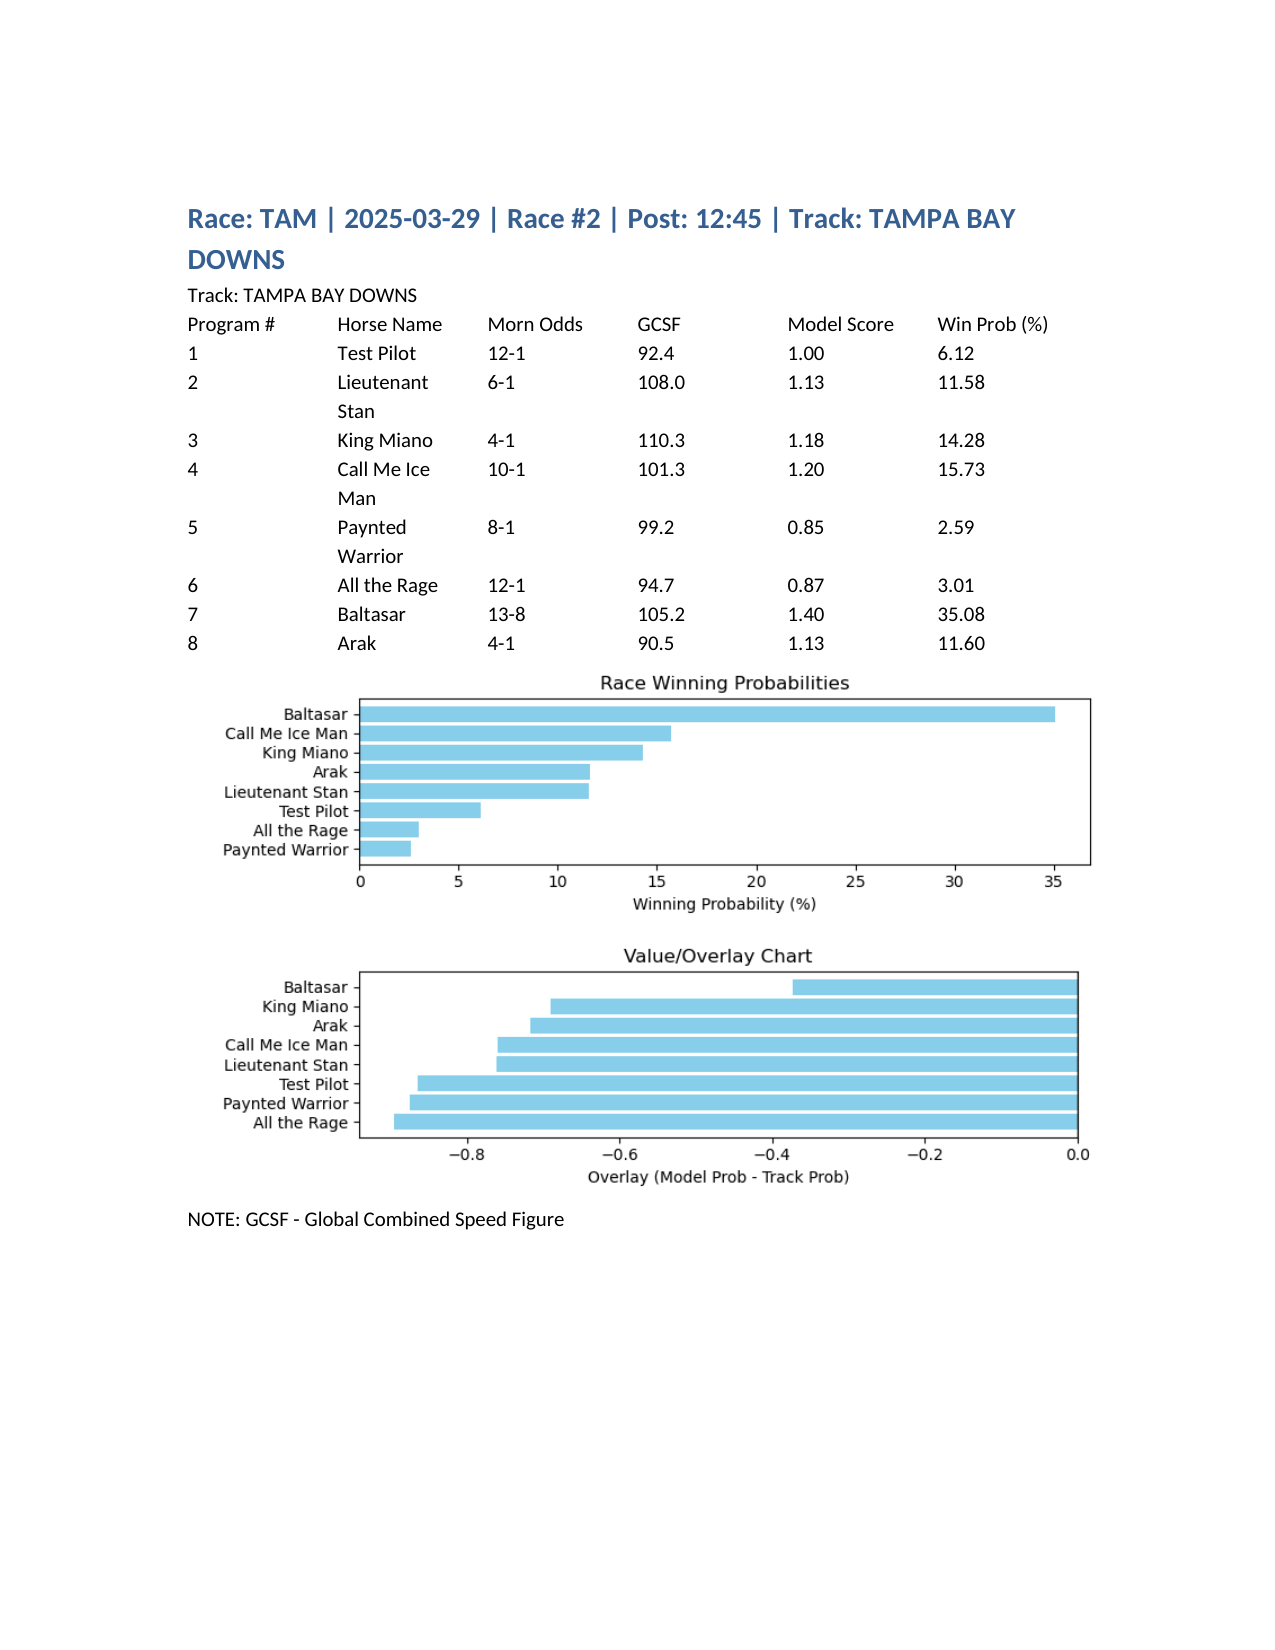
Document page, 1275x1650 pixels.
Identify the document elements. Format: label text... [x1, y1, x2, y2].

picture [206, 932, 1107, 1203]
text NOTE: GCSF - Global Combined Speed Figure [187, 1207, 1087, 1232]
subtitle Race: TAM | 2025-03-29 | Race #2 | Post: 12:45 | Track: TAMPA BAY DOWNS [187, 200, 1087, 277]
picture [206, 659, 1107, 930]
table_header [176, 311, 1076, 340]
text Track: TAMPA BAY DOWNS [187, 282, 1087, 307]
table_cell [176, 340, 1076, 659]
